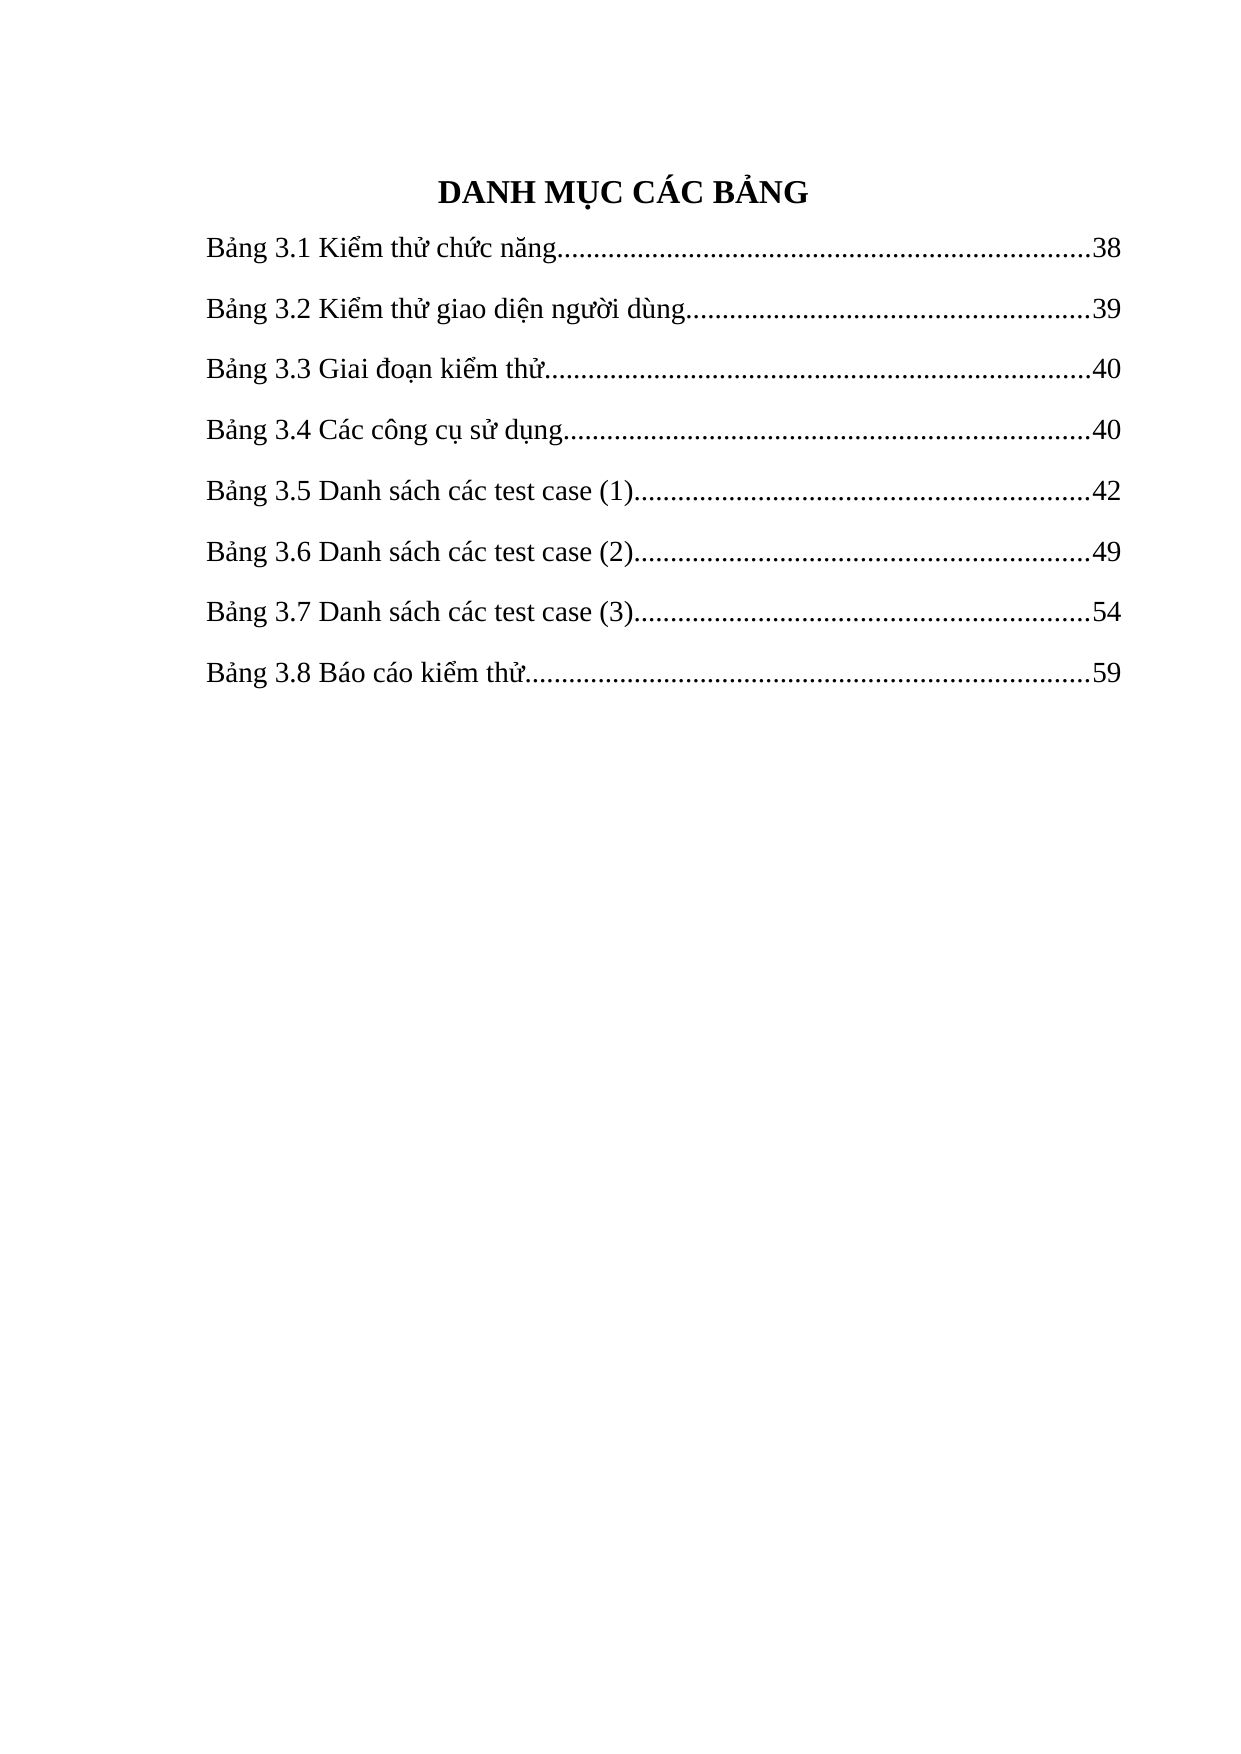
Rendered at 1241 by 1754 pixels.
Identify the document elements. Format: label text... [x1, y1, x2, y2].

text Bảng 3.3 Giai đoạn kiểm thử. 40 [206, 352, 1122, 385]
text Bảng 3.6 Danh sách các test case (2) 49 [206, 534, 1122, 567]
subtitle DANH MỤC CÁC BẢNG [207, 173, 1040, 211]
text Bảng 3.2 Kiểm thử giao diện người dùng. 39 [206, 291, 1122, 324]
text Bảng 3.4 Các công cụ sử dụng. 40 [206, 412, 1122, 446]
text Bảng 3.8 Báo cáo kiểm thử 59 [206, 655, 1122, 689]
text Bảng 3.5 Danh sách các test case (1) 42 [206, 473, 1122, 507]
text Bảng 3.1 Kiểm thử chức năng 38 [206, 230, 1122, 264]
text Bảng 3.7 Danh sách các test case (3) 54 [206, 594, 1122, 628]
